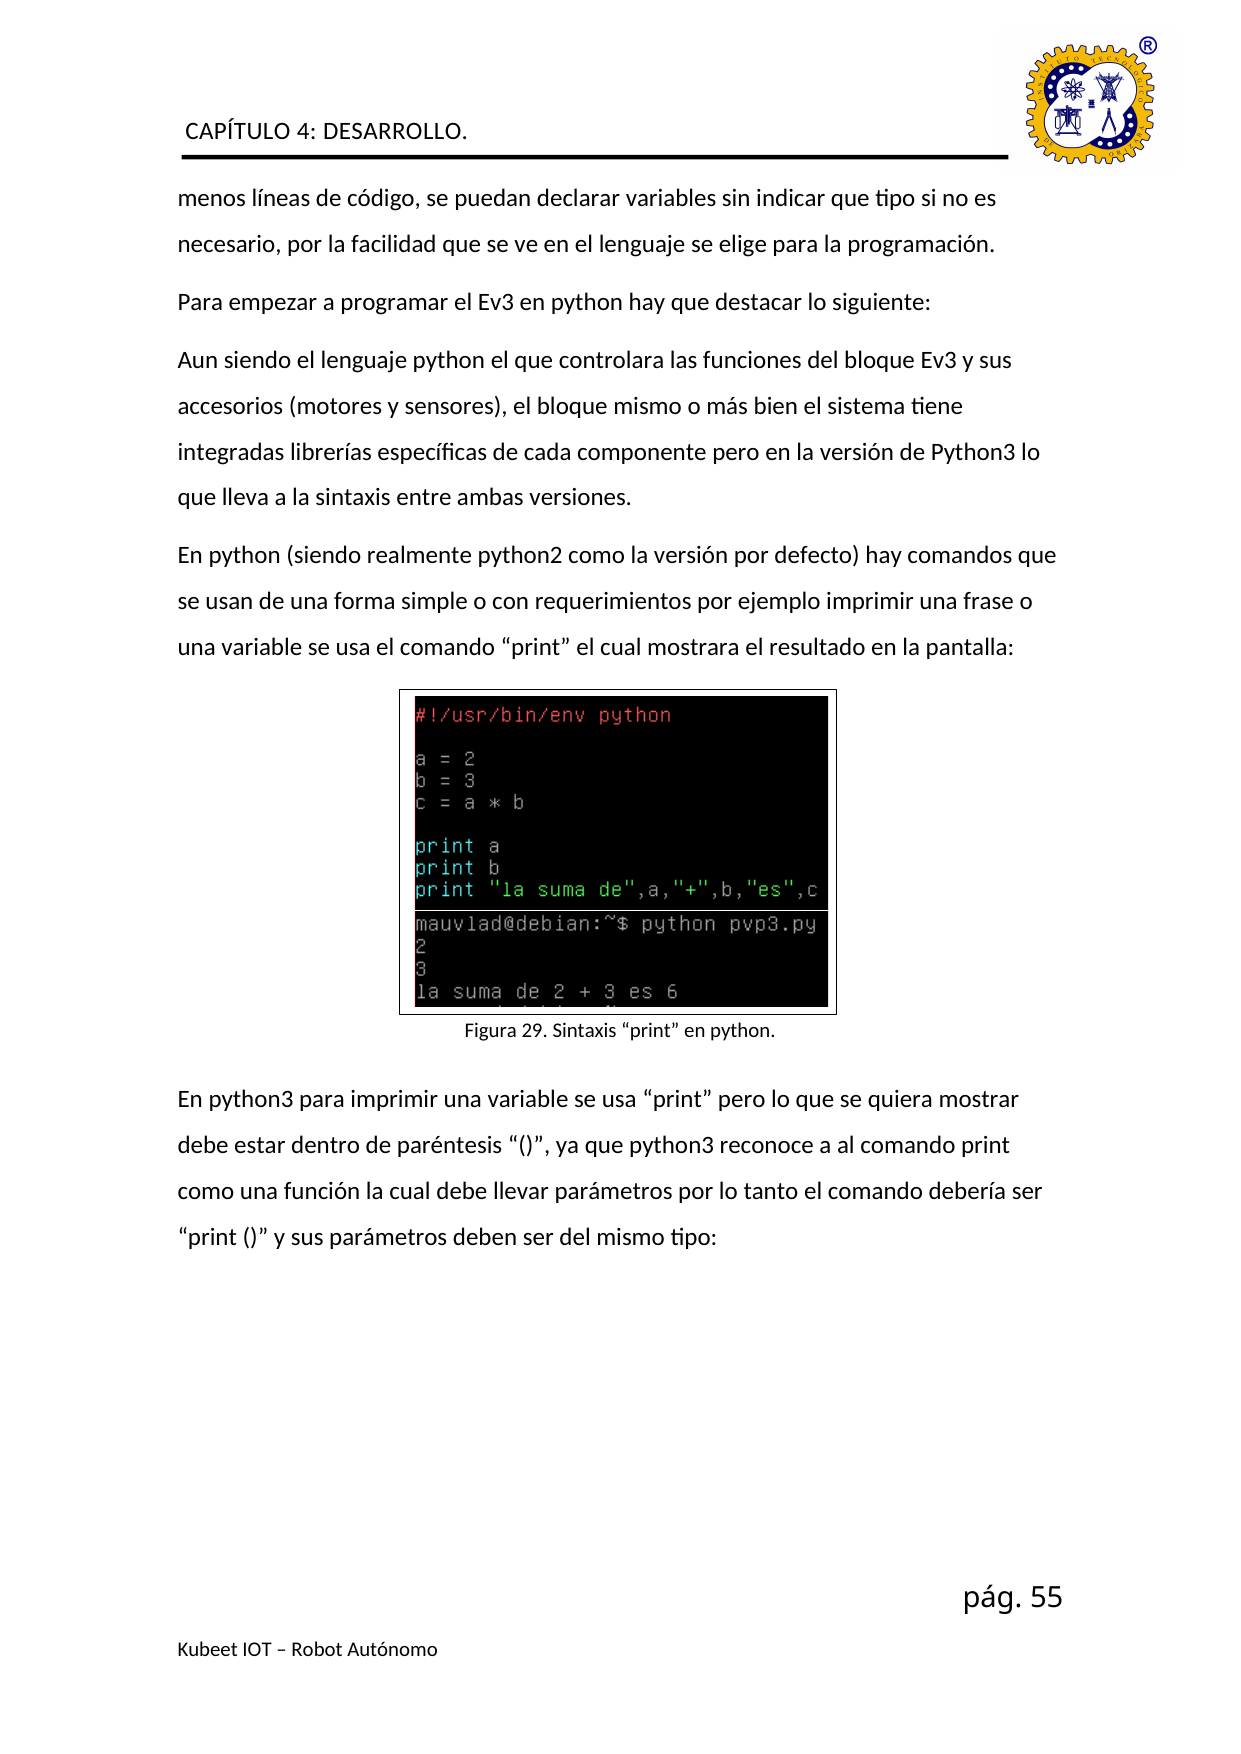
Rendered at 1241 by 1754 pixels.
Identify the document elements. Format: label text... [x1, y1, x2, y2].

text En python (siendo realmente python2 como la versión por defecto) hay comandos que se usan de una forma simple o con requerimientos por ejemplo imprimir una frase o una variable se usa el comando “print” el cual mostrara el resultado en la pantalla: [177, 539, 1063, 662]
picture [414, 911, 829, 1007]
text Aun siendo el lenguaje python el que controlara las funciones del bloque Ev3 y sus accesorios (motores y sensores), el bloque mismo o más bien el sistema tiene integradas librerías específicas de cada componente pero en la versión de Python3 lo que lleva a la sintaxis entre ambas versiones. [177, 344, 1063, 512]
picture [414, 696, 829, 910]
text En python3 para imprimir una variable se usa “print” pero lo que se quiera mostrar debe estar dentro de paréntesis “()”, ya que python3 reconoce a al comando print como una función la cual debe llevar parámetros por lo tanto el comando debería ser “print ()” y sus parámetros deben ser del mismo tipo: [177, 1083, 1063, 1251]
text Para empezar a programar el Ev3 en python hay que destacar lo siguiente: [177, 286, 1063, 316]
picture [996, 27, 1179, 171]
